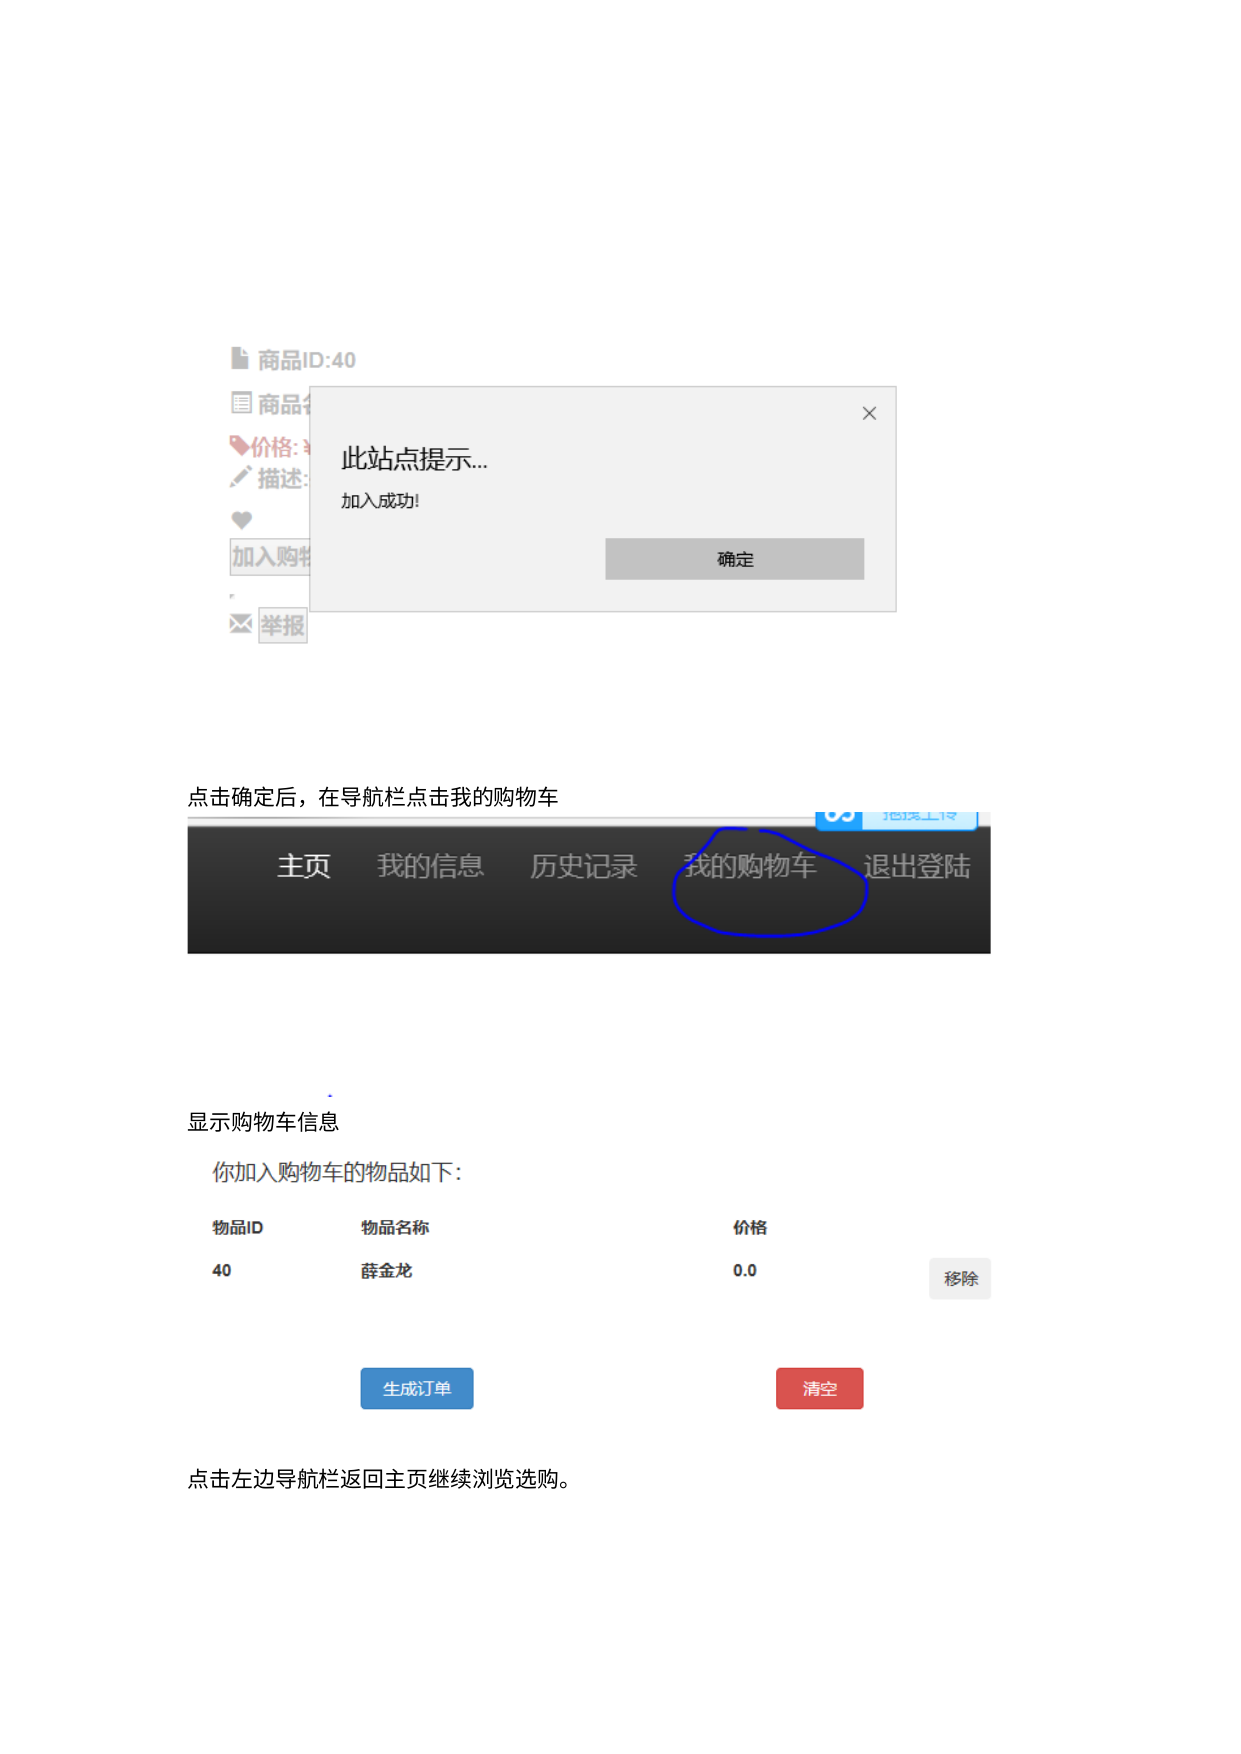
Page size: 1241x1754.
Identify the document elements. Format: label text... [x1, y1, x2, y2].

text 点击确定后，在导航栏点击我的购物车 [187, 779, 1053, 812]
text 点击左边导航栏返回主页继续浏览选购。 [187, 1462, 1053, 1494]
picture [187, 162, 1053, 766]
picture [187, 1137, 1052, 1446]
picture [187, 812, 991, 1097]
text 显示购物车信息 [187, 1104, 1053, 1137]
